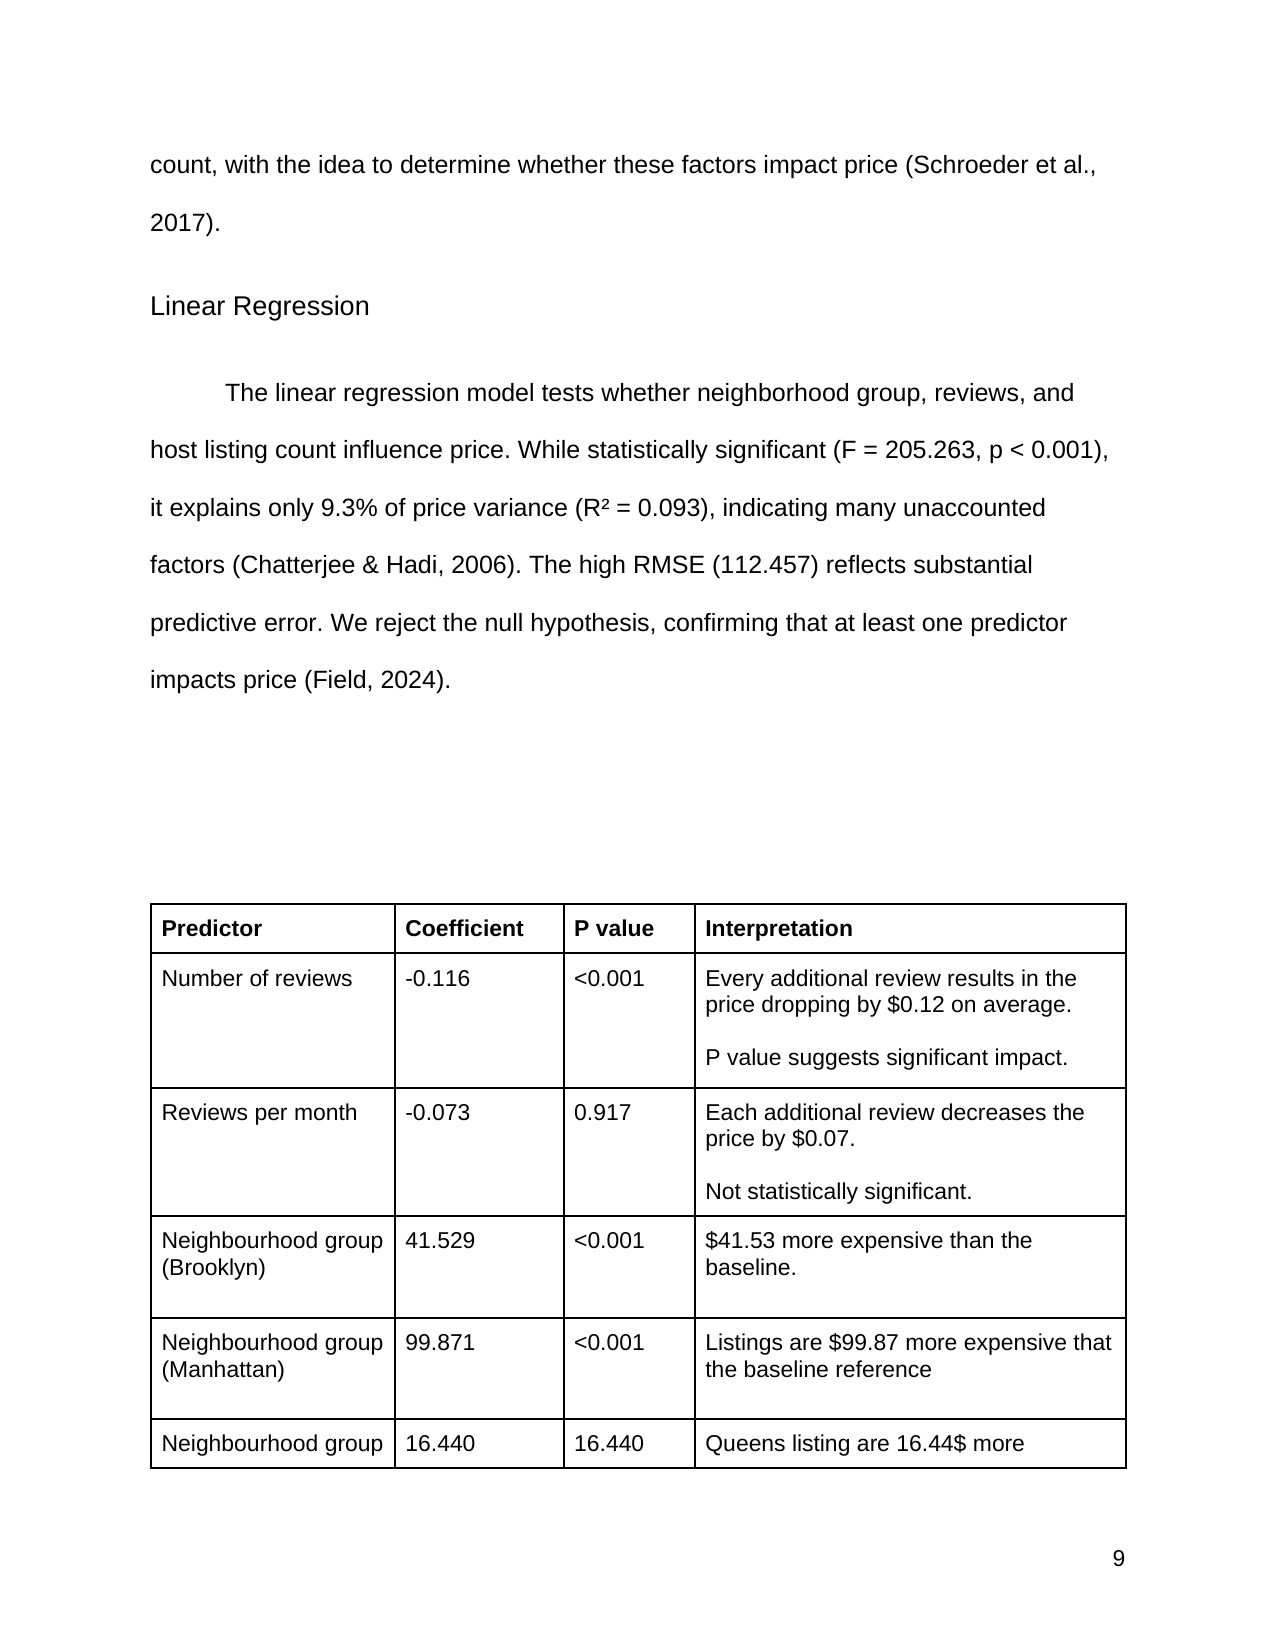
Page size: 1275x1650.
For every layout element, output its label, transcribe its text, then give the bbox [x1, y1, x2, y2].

table_cell 0.917 [565, 1089, 694, 1215]
table_cell -0.073 [396, 1089, 563, 1215]
table_cell 16.440 [396, 1420, 563, 1467]
table_cell Neighbourhood group (Manhattan) [152, 1319, 394, 1417]
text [150, 150, 1125, 236]
text The linear regression model tests whether neighborhood group, reviews, and host listing count influence price. While statistically significant (F = 205.263, p < 0.001), it explains only 9.3% of price variance (R² = 0.093), indicating many unaccounted factors (Chatterjee & Hadi, 2006). The high RMSE (112.457) reflects substantial predictive error. We reject the null hypothesis, confirming that at least one predictor impacts price (Field, 2024). [150, 377, 1125, 694]
subtitle Linear Regression [150, 290, 1125, 321]
table_header Interpretation [696, 905, 1125, 952]
table_cell 16.440 [565, 1420, 694, 1467]
table_cell <0.001 [565, 954, 694, 1087]
table_cell <0.001 [565, 1319, 694, 1417]
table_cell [696, 1420, 1125, 1467]
table_cell Number of reviews [152, 954, 394, 1087]
table_cell <0.001 [565, 1217, 694, 1317]
table_cell Each additional review decreases the price by $0.07. Not statistically significant. [696, 1089, 1125, 1215]
table_cell 99.871 [396, 1319, 563, 1417]
table_cell Every additional review results in the price dropping by $0.12 on average. P value suggests significant impact. [696, 954, 1125, 1087]
table_cell Reviews per month [152, 1089, 394, 1215]
table_cell 41.529 [396, 1217, 563, 1317]
table_cell Neighbourhood group (Brooklyn) [152, 1217, 394, 1317]
table_cell Listings are $99.87 more expensive that the baseline reference [696, 1319, 1125, 1417]
table_header Coefficient [396, 905, 563, 952]
table_cell $41.53 more expensive than the baseline. [696, 1217, 1125, 1317]
table_header P value [565, 905, 694, 952]
table_header Predictor [152, 905, 394, 952]
table_cell -0.116 [396, 954, 563, 1087]
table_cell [152, 1420, 394, 1467]
